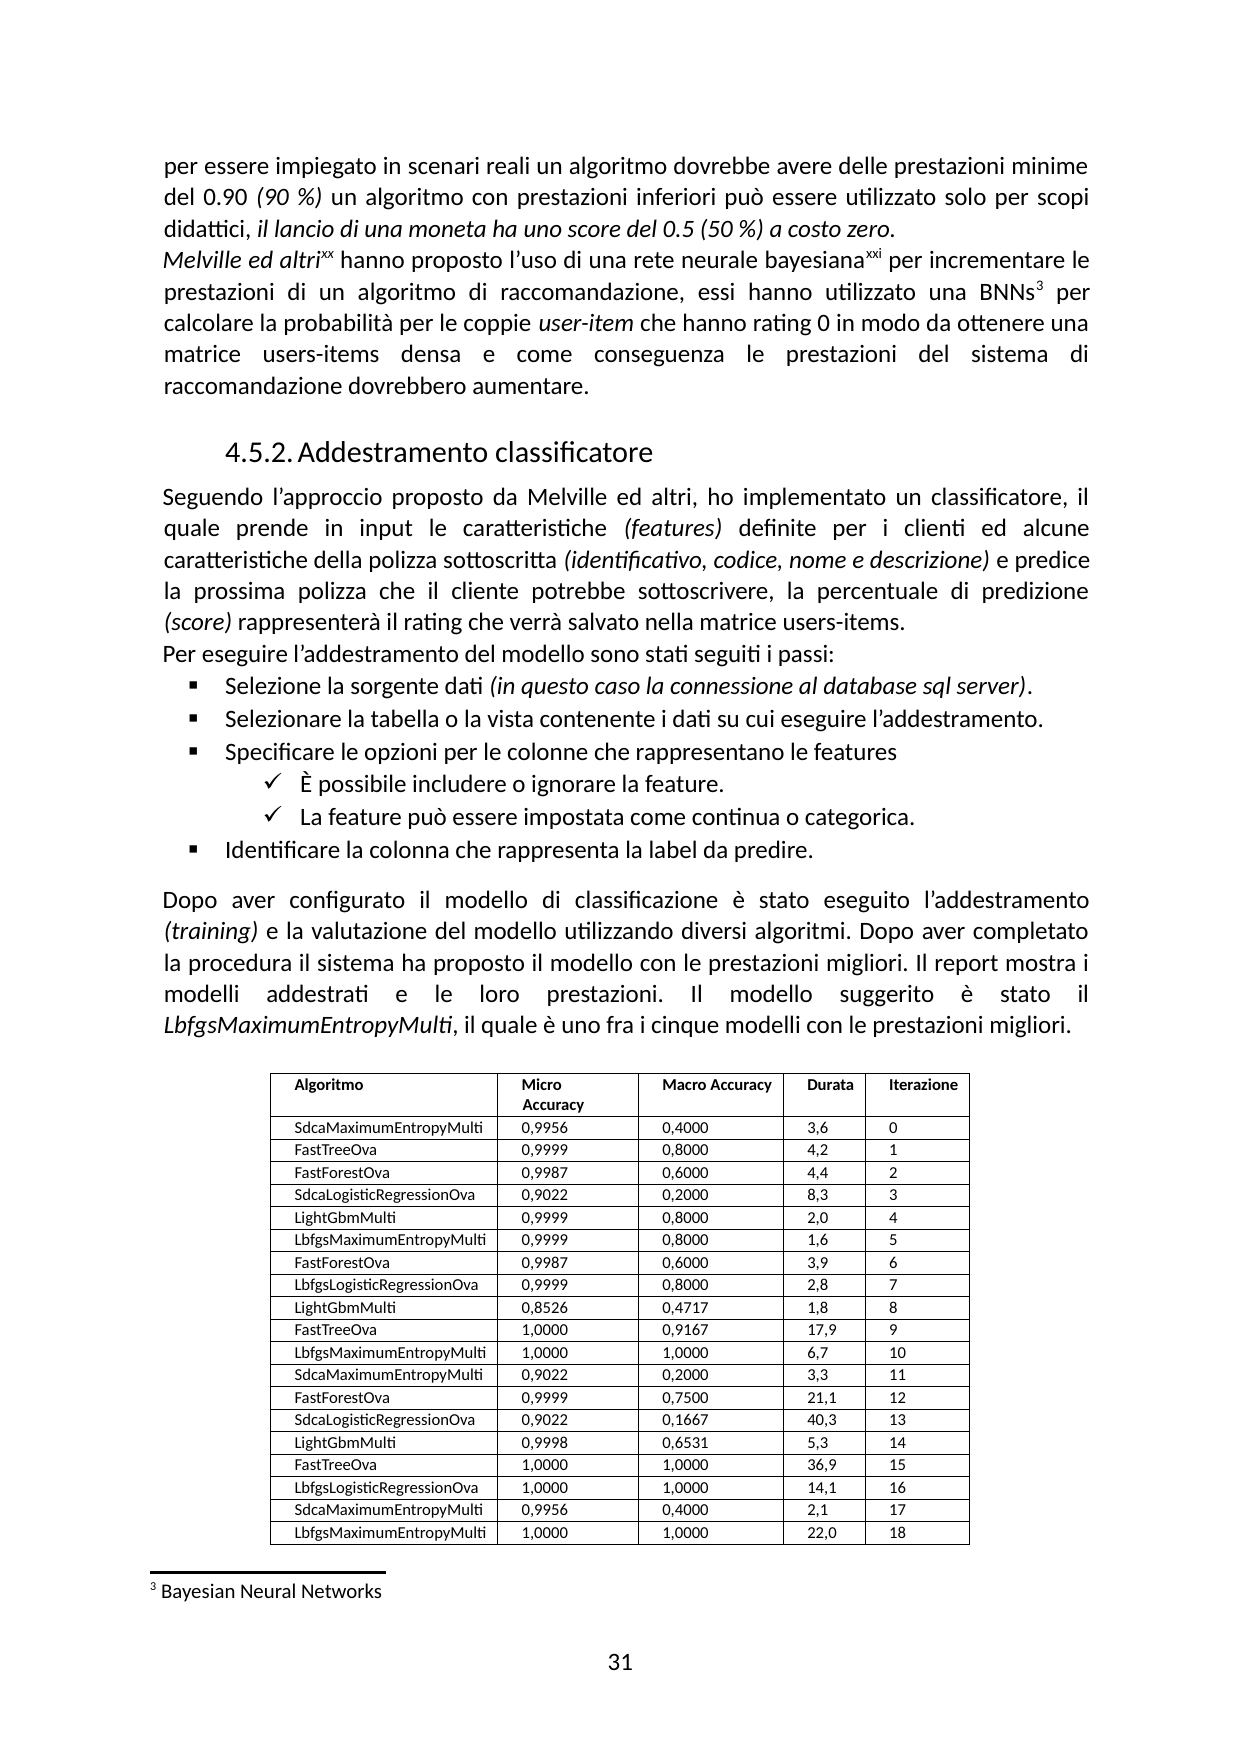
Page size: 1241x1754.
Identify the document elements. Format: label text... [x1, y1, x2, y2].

table_cell 0,9022 [498, 1365, 638, 1386]
table_cell 1,0000 [639, 1342, 783, 1364]
list Identificare la colonna che rappresenta la label da predire. [187, 834, 1090, 865]
table_cell LightGbmMulti [271, 1297, 497, 1319]
table_header Algoritmo [271, 1074, 497, 1116]
table_cell 14 [866, 1432, 969, 1454]
table_cell 4,4 [784, 1162, 865, 1184]
list Selezione la sorgente dati (in questo caso la connessione al database sql server). [187, 670, 1090, 700]
table_cell 6,7 [784, 1342, 865, 1364]
table_cell 1,0000 [498, 1522, 638, 1544]
list È possibile includere o ignorare la feature. [262, 769, 1090, 799]
table_cell 1,0000 [498, 1477, 638, 1499]
table_cell 0,9956 [498, 1500, 638, 1521]
table_cell FastTreeOva [271, 1320, 497, 1341]
table_cell 1,6 [784, 1230, 865, 1251]
table_cell 0,6000 [639, 1252, 783, 1274]
table_cell LbfgsMaximumEntropyMulti [271, 1522, 497, 1544]
table_cell 8,3 [784, 1185, 865, 1206]
table_cell 7 [866, 1275, 969, 1296]
table_cell 40,3 [784, 1410, 865, 1431]
table_cell 0,9999 [498, 1275, 638, 1296]
table_cell 15 [866, 1455, 969, 1476]
subtitle Addestramento classificatore [225, 433, 1090, 470]
table_cell 0,9999 [498, 1230, 638, 1251]
table_cell 0,9022 [498, 1185, 638, 1206]
table_cell 0,7500 [639, 1387, 783, 1409]
table_cell 0,2000 [639, 1185, 783, 1206]
table_cell 3 [866, 1185, 969, 1206]
table_cell 2,1 [784, 1500, 865, 1521]
table_cell 0,8000 [639, 1207, 783, 1229]
table_cell 3,3 [784, 1365, 865, 1386]
table_cell 21,1 [784, 1387, 865, 1409]
table_cell 1,0000 [639, 1455, 783, 1476]
list La feature può essere impostata come continua o categorica. [262, 802, 1090, 832]
table_cell 0,4000 [639, 1117, 783, 1139]
table_cell 22,0 [784, 1522, 865, 1544]
table_cell 17 [866, 1500, 969, 1521]
table_cell 16 [866, 1477, 969, 1499]
table_cell 3,6 [784, 1117, 865, 1139]
table_header Iterazione [866, 1074, 969, 1116]
table_cell 17,9 [784, 1320, 865, 1341]
table_header Durata [784, 1074, 865, 1116]
table_cell LbfgsLogisticRegressionOva [271, 1275, 497, 1296]
table_cell 10 [866, 1342, 969, 1364]
table_cell 11 [866, 1365, 969, 1386]
table_cell 18 [866, 1522, 969, 1544]
table_cell 2 [866, 1162, 969, 1184]
list Selezionare la tabella o la vista contenente i dati su cui eseguire l’addestramento. [187, 703, 1090, 733]
table_cell 8 [866, 1297, 969, 1319]
text Dopo aver configurato il modello di classificazione è stato eseguito l’addestramento (training) e la valutazione del modello utilizzando diversi algoritmi. Dopo aver completato la procedura il sistema ha proposto il modello con le prestazioni migliori. Il report mostra i modelli addestrati e le loro prestazioni. Il modello suggerito è stato il LbfgsMaximumEntropyMulti, il quale è uno fra i cinque modelli con le prestazioni migliori. [162, 884, 1090, 1040]
table_cell SdcaLogisticRegressionOva [271, 1410, 497, 1431]
table_cell 0,9022 [498, 1410, 638, 1431]
table_cell LightGbmMulti [271, 1207, 497, 1229]
table_cell 0,9999 [498, 1387, 638, 1409]
table_cell 1,0000 [639, 1477, 783, 1499]
table_cell 1,8 [784, 1297, 865, 1319]
table_cell FastTreeOva [271, 1455, 497, 1476]
table_cell SdcaMaximumEntropyMulti [271, 1500, 497, 1521]
table_cell FastForestOva [271, 1252, 497, 1274]
list Specificare le opzioni per le colonne che rappresentano le features [187, 736, 1090, 766]
table_cell 14,1 [784, 1477, 865, 1499]
table_cell 1 [866, 1140, 969, 1161]
text Seguendo l’approccio proposto da Melville ed altri, ho implementato un classificatore, il quale prende in input le caratteristiche (features) definite per i clienti ed alcune caratteristiche della polizza sottoscritta (identificativo, codice, nome e descrizione) e predice la prossima polizza che il cliente potrebbe sottoscrivere, la percentuale di predizione (score) rappresenterà il rating che verrà salvato nella matrice users-items. [162, 481, 1090, 637]
text Melville ed altri hanno proposto l’uso di una rete neurale bayesiana per incrementare le prestazioni di un algoritmo di raccomandazione, essi hanno utilizzato una BNNs per calcolare la probabilità per le coppie user-item che hanno rating 0 in modo da ottenere una matrice users-items densa e come conseguenza le prestazioni del sistema di raccomandazione dovrebbero aumentare. [162, 244, 1090, 400]
text Per eseguire l’addestramento del modello sono stati seguiti i passi: [162, 638, 1090, 669]
table_cell 5 [866, 1230, 969, 1251]
table_cell 13 [866, 1410, 969, 1431]
table_cell 2,0 [784, 1207, 865, 1229]
table_cell 4,2 [784, 1140, 865, 1161]
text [162, 150, 1090, 243]
table_cell 5,3 [784, 1432, 865, 1454]
table_header Macro Accuracy [639, 1074, 783, 1116]
table_cell 0,2000 [639, 1365, 783, 1386]
table_cell SdcaMaximumEntropyMulti [271, 1365, 497, 1386]
table_cell SdcaMaximumEntropyMulti [271, 1117, 497, 1139]
table_cell 1,0000 [498, 1342, 638, 1364]
table_cell 1,0000 [498, 1455, 638, 1476]
table_cell 0 [866, 1117, 969, 1139]
table_cell 0,8000 [639, 1230, 783, 1251]
table_cell 0,9987 [498, 1162, 638, 1184]
table_cell 0,6000 [639, 1162, 783, 1184]
table_cell 0,1667 [639, 1410, 783, 1431]
table_cell 1,0000 [498, 1320, 638, 1341]
table_cell 0,9167 [639, 1320, 783, 1341]
table_cell SdcaLogisticRegressionOva [271, 1185, 497, 1206]
table_cell 36,9 [784, 1455, 865, 1476]
table_cell 0,8000 [639, 1275, 783, 1296]
table_cell 0,9956 [498, 1117, 638, 1139]
table_cell 6 [866, 1252, 969, 1274]
table_cell FastForestOva [271, 1162, 497, 1184]
table_cell LbfgsMaximumEntropyMulti [271, 1342, 497, 1364]
table_cell 1,0000 [639, 1522, 783, 1544]
table_cell 3,9 [784, 1252, 865, 1274]
table_cell 4 [866, 1207, 969, 1229]
table_cell LbfgsLogisticRegressionOva [271, 1477, 497, 1499]
table_cell 0,9999 [498, 1207, 638, 1229]
table_cell LbfgsMaximumEntropyMulti [271, 1230, 497, 1251]
table_header Micro Accuracy [498, 1074, 638, 1116]
table_cell 0,9998 [498, 1432, 638, 1454]
table_cell 0,4000 [639, 1500, 783, 1521]
table_cell LightGbmMulti [271, 1432, 497, 1454]
table_cell 0,8526 [498, 1297, 638, 1319]
table_cell 0,8000 [639, 1140, 783, 1161]
table_cell 0,9987 [498, 1252, 638, 1274]
table_cell 0,4717 [639, 1297, 783, 1319]
table_cell FastTreeOva [271, 1140, 497, 1161]
table_cell 0,9999 [498, 1140, 638, 1161]
table_cell 9 [866, 1320, 969, 1341]
table_cell 2,8 [784, 1275, 865, 1296]
table_cell 12 [866, 1387, 969, 1409]
table_cell 0,6531 [639, 1432, 783, 1454]
table_cell FastForestOva [271, 1387, 497, 1409]
